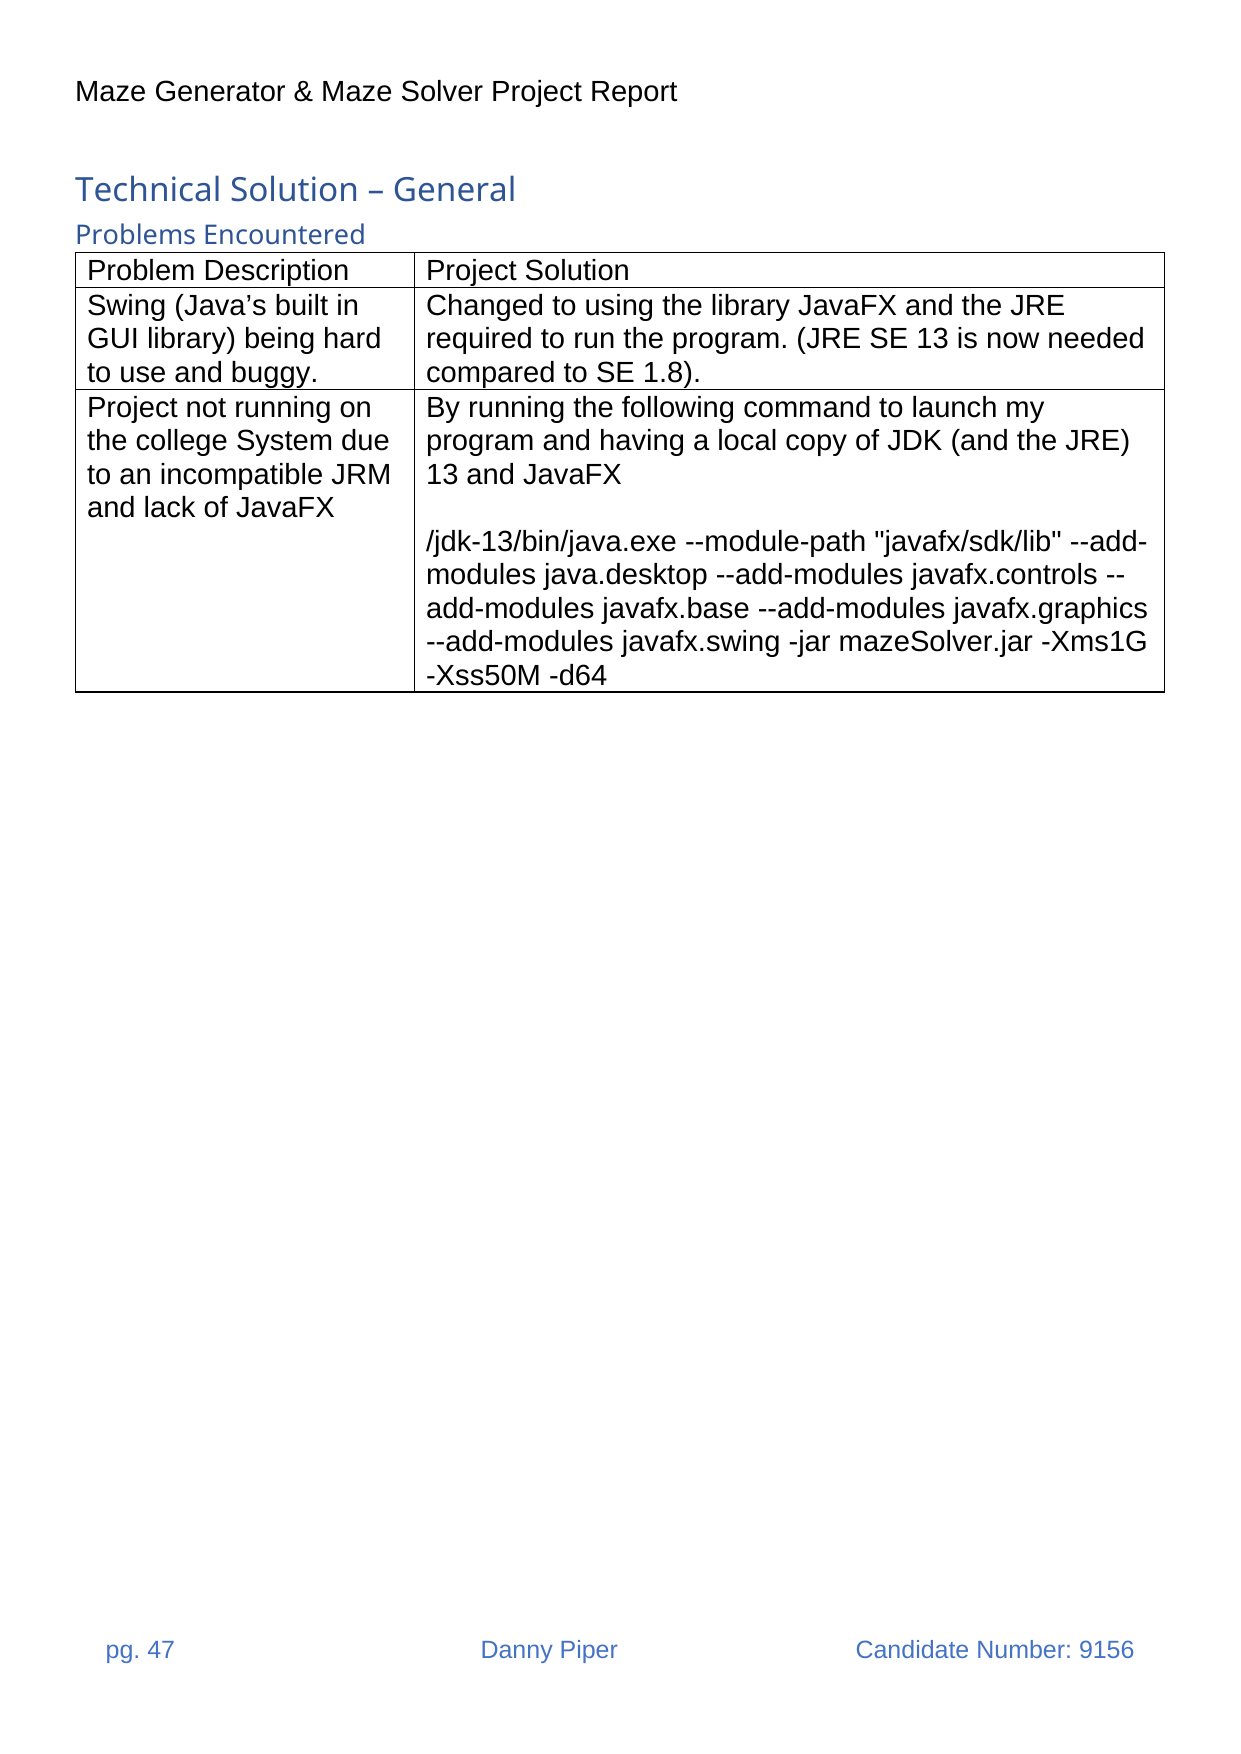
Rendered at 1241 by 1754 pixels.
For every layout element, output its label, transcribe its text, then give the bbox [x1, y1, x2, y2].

table_cell Changed to using the library JavaFX and the JRE required to run the program. (JRE SE 13 is now needed compared to SE 1.8). [415, 288, 1164, 388]
subtitle Problems Encountered [75, 215, 1165, 252]
table_header Project Solution [415, 253, 1164, 287]
subtitle Technical Solution – General [75, 166, 1165, 211]
table_cell Project not running on the college System due to an incompatible JRM and lack of JavaFX [76, 390, 414, 691]
table_cell Swing (Java’s built in GUI library) being hard to use and buggy. [76, 288, 414, 388]
table_header Problem Description [76, 253, 414, 287]
table_cell By running the following command to launch my program and having a local copy of JDK (and the JRE) 13 and JavaFX /jdk-13/bin/java.exe --module-path "javafx/sdk/lib" --add-modules java.desktop --add-modules javafx.controls --add-modules javafx.base --add-modules javafx.graphics --add-modules javafx.swing -jar mazeSolver.jar -Xms1G -Xss50M -d64 [415, 390, 1164, 691]
